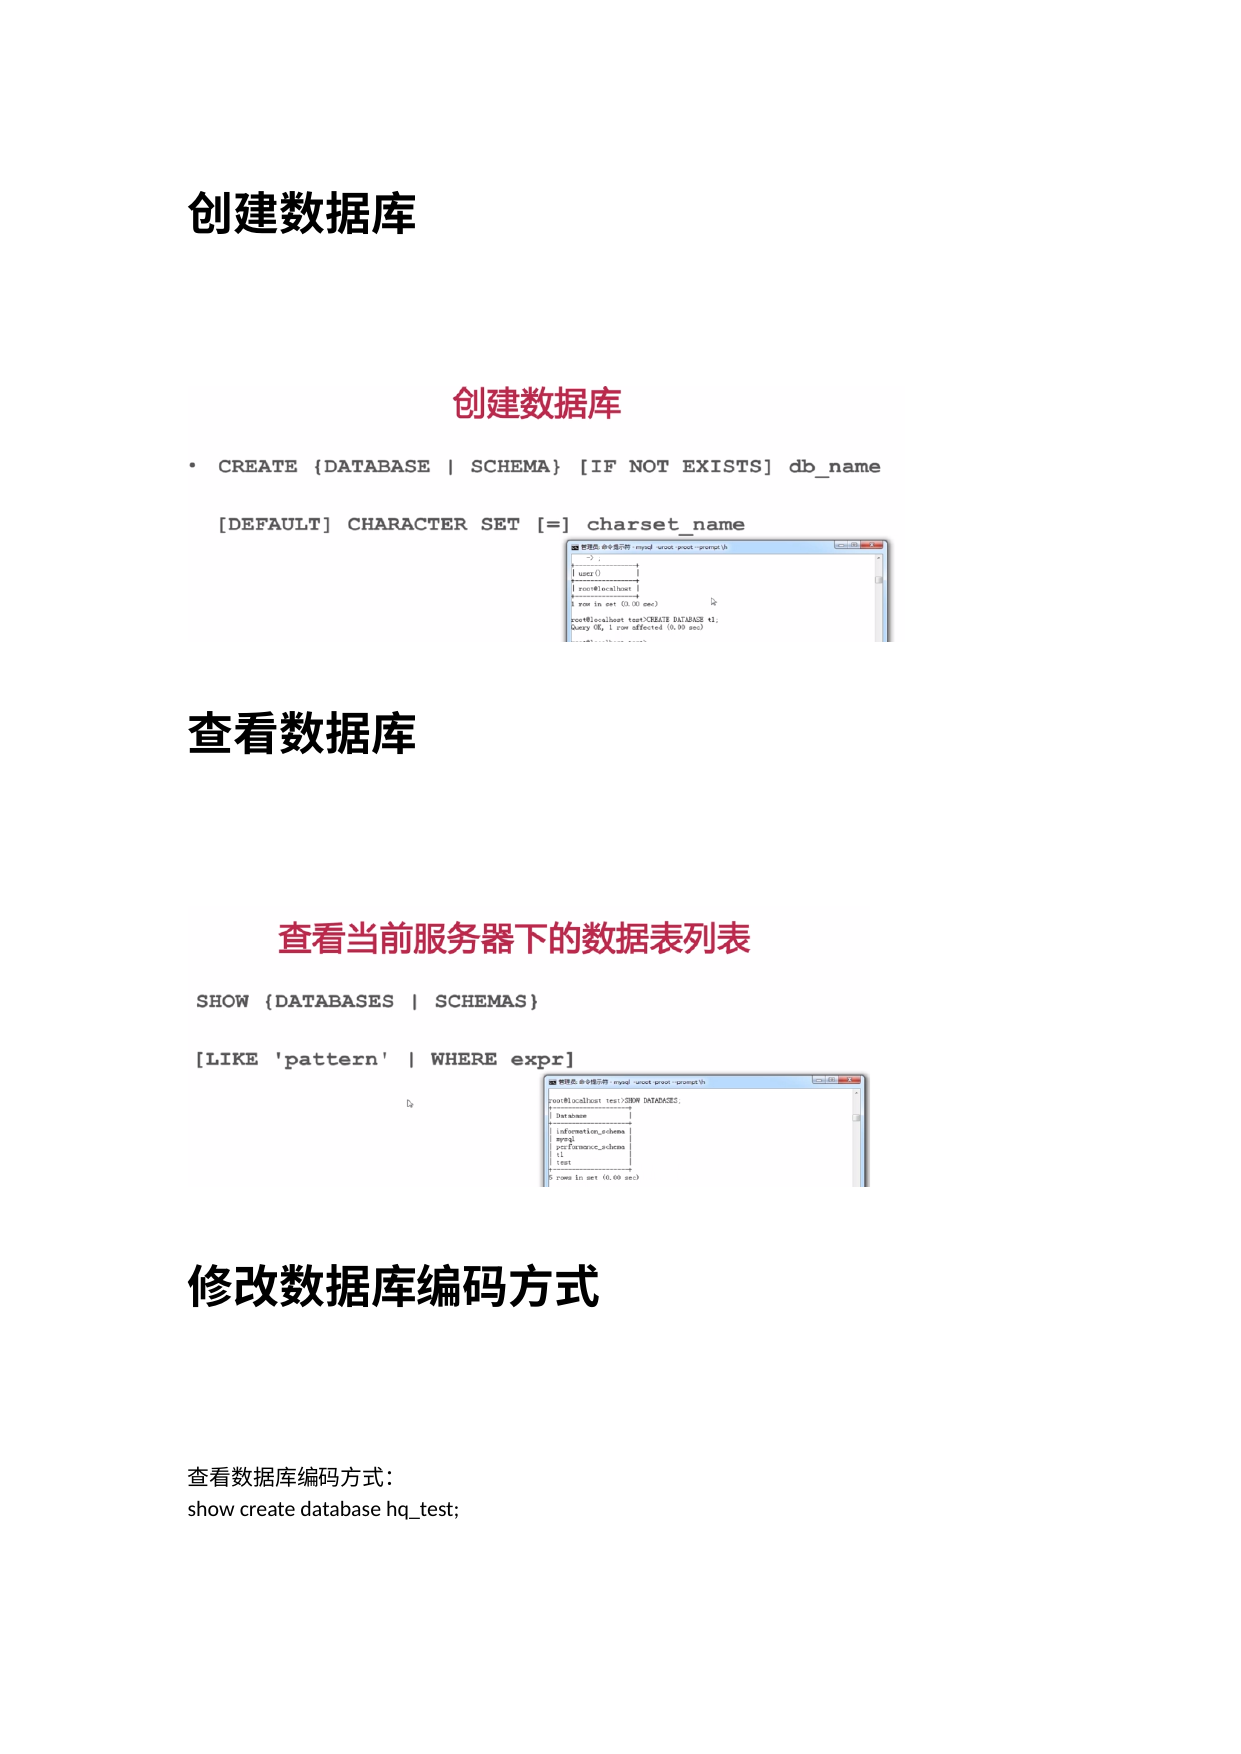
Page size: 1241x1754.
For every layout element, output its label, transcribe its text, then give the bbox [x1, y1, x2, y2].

text 查看数据库编码方式： [187, 1459, 1053, 1492]
subtitle 修改数据库编码方式 [187, 1235, 1053, 1332]
text show create database hq_test; [187, 1492, 1053, 1524]
subtitle 创建数据库 [187, 162, 1053, 259]
picture [187, 386, 905, 642]
picture [187, 906, 871, 1187]
subtitle 查看数据库 [187, 682, 1053, 779]
